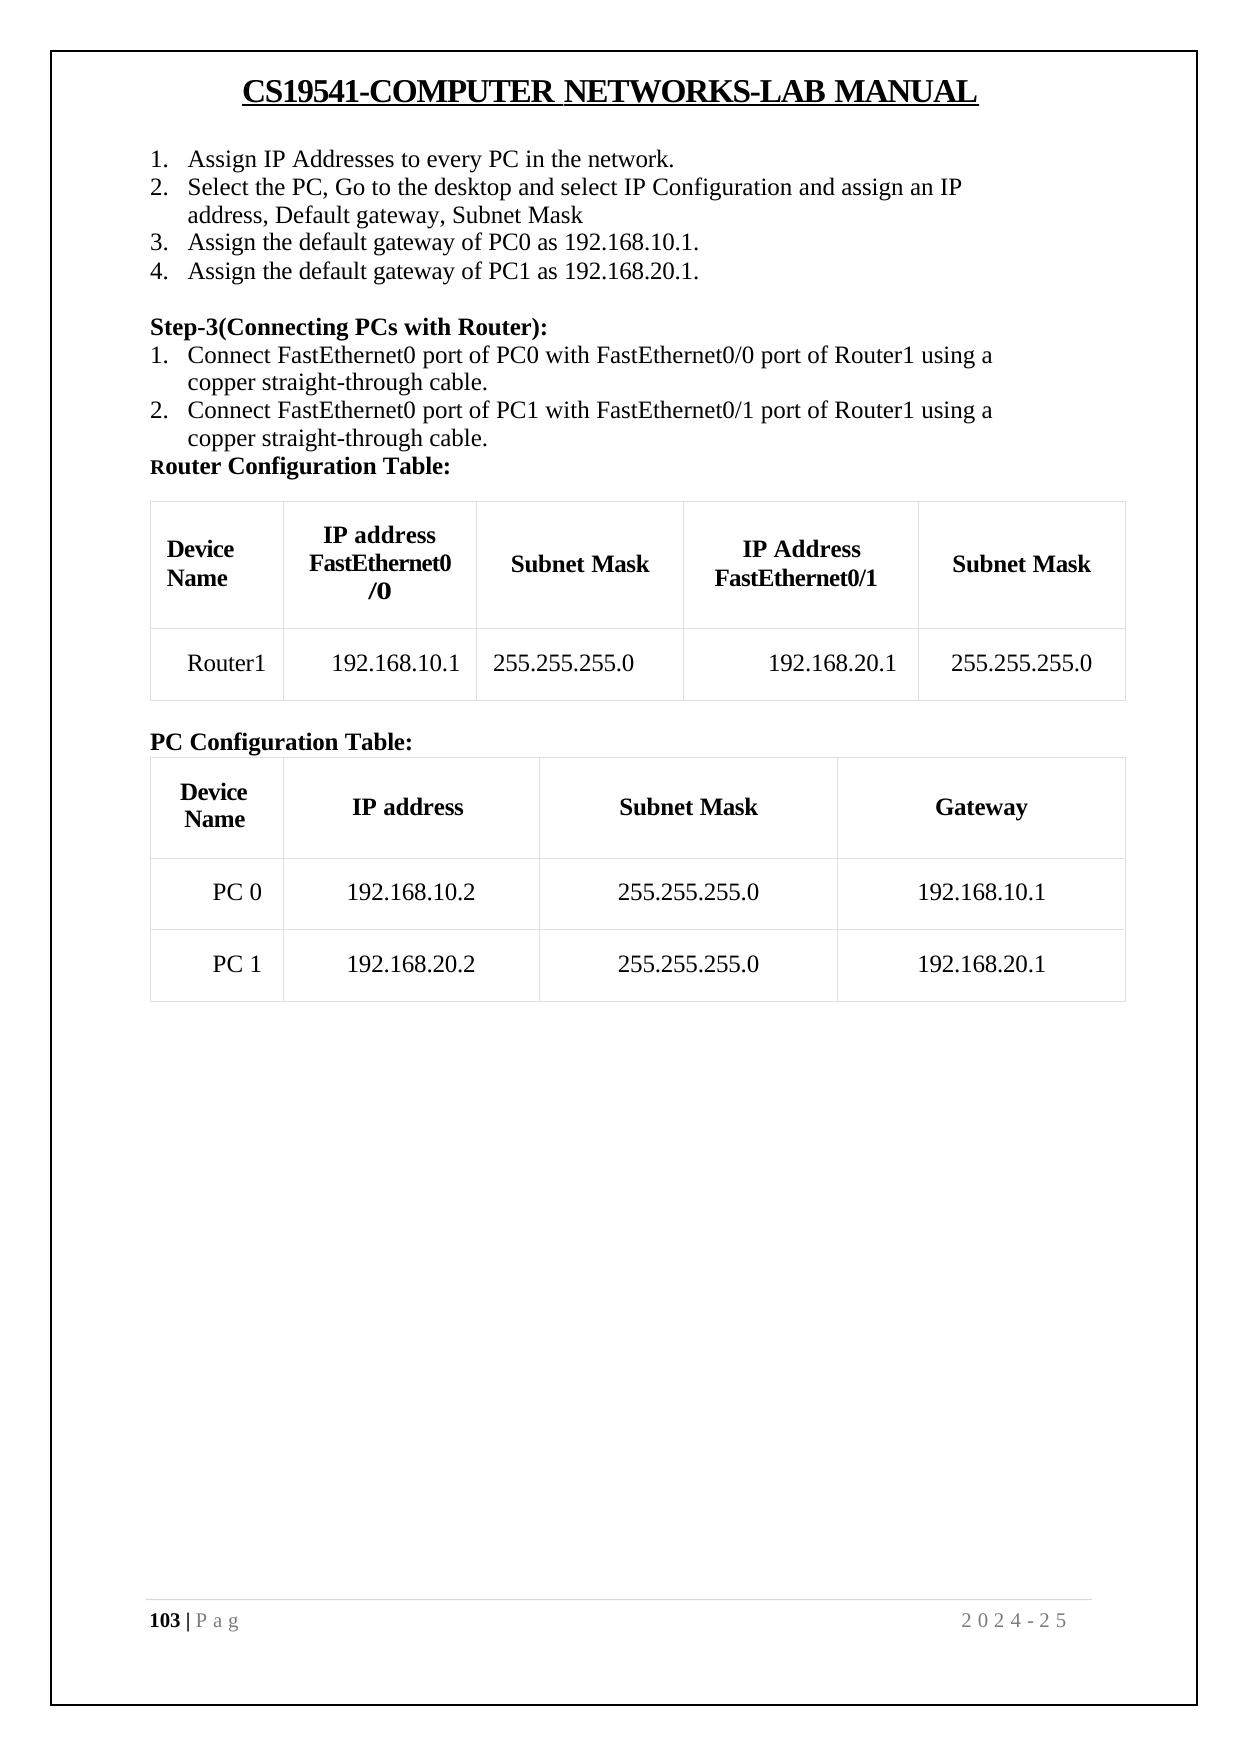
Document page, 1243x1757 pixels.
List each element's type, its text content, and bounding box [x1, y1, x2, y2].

list Assign the default gateway of PC1 as 192.168.20.1. [150, 256, 1196, 285]
list Connect FastEthernet0 port of PC0 with FastEthernet0/0 port of Router1 using a copper straight-through cable. [150, 341, 1064, 396]
table_cell Router1 [151, 629, 283, 700]
table_cell 192.168.10.2 [284, 859, 539, 929]
table_header Device Name [151, 502, 283, 628]
table_cell 192.168.20.1 [838, 929, 1125, 1001]
table_header Subnet Mask [540, 758, 837, 857]
table_cell PC 1 [151, 930, 283, 1001]
table_cell 192.168.20.2 [284, 930, 539, 1001]
text Step-3(Connecting PCs with Router): [150, 312, 1196, 341]
table_header Subnet Mask [477, 502, 683, 628]
table_header Subnet Mask [919, 502, 1125, 628]
table_cell 192.168.20.1 [684, 629, 918, 700]
list Assign the default gateway of PC0 as 192.168.10.1. [150, 228, 1196, 256]
text PC Configuration Table: [150, 727, 1196, 756]
text Router Configuration Table: [150, 452, 1196, 480]
table_cell 255.255.255.0 [919, 629, 1125, 700]
table_cell PC 0 [151, 859, 283, 929]
list Select the PC, Go to the desktop and select IP Configuration and assign an IP address, Default gateway, Subnet Mask [150, 173, 1037, 228]
table_cell 255.255.255.0 [477, 629, 683, 700]
table_cell 192.168.10.1 [284, 629, 476, 700]
table_header IP address [284, 758, 539, 857]
list Assign IP Addresses to every PC in the network. [150, 144, 1196, 173]
table_header IP Address FastEthernet0/1 [684, 502, 918, 628]
table_cell 255.255.255.0 [540, 930, 837, 1001]
table_header IP address FastEthernet0 /0 [284, 502, 476, 628]
table_cell 192.168.10.1 [838, 858, 1125, 929]
list Connect FastEthernet0 port of PC1 with FastEthernet0/1 port of Router1 using a copper straight-through cable. [150, 397, 1064, 452]
table_header Device Name [151, 758, 283, 857]
table_header Gateway [838, 758, 1125, 857]
table_cell 255.255.255.0 [540, 859, 837, 929]
